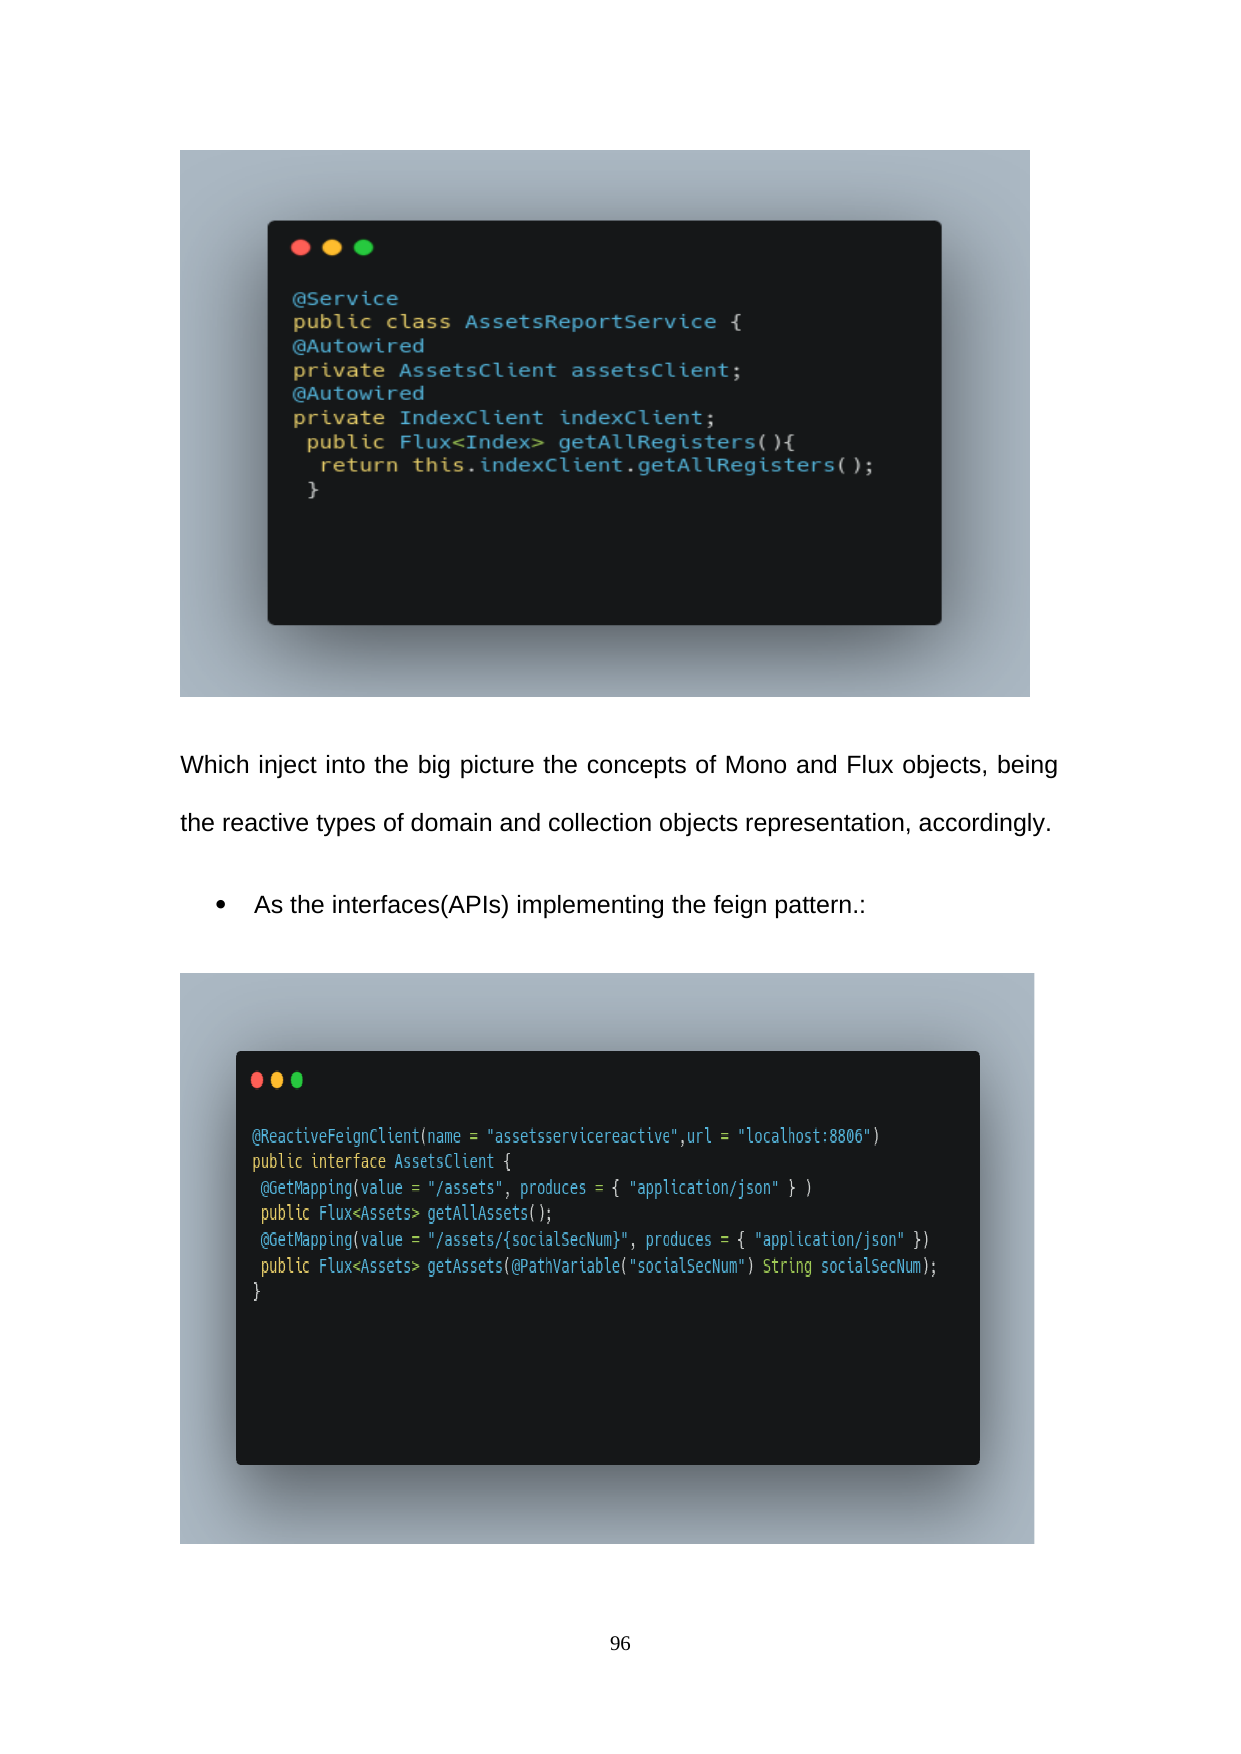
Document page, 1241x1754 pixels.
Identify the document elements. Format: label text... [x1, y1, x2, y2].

text Which inject into the big picture the concepts of Mono and Flux objects, being the reactive types of domain and collection objects representation, accordingly. [180, 751, 1060, 837]
picture [180, 150, 1030, 697]
picture [180, 973, 1035, 1544]
list As the interfaces(APIs) implementing the feign pattern.: [216, 891, 1060, 919]
